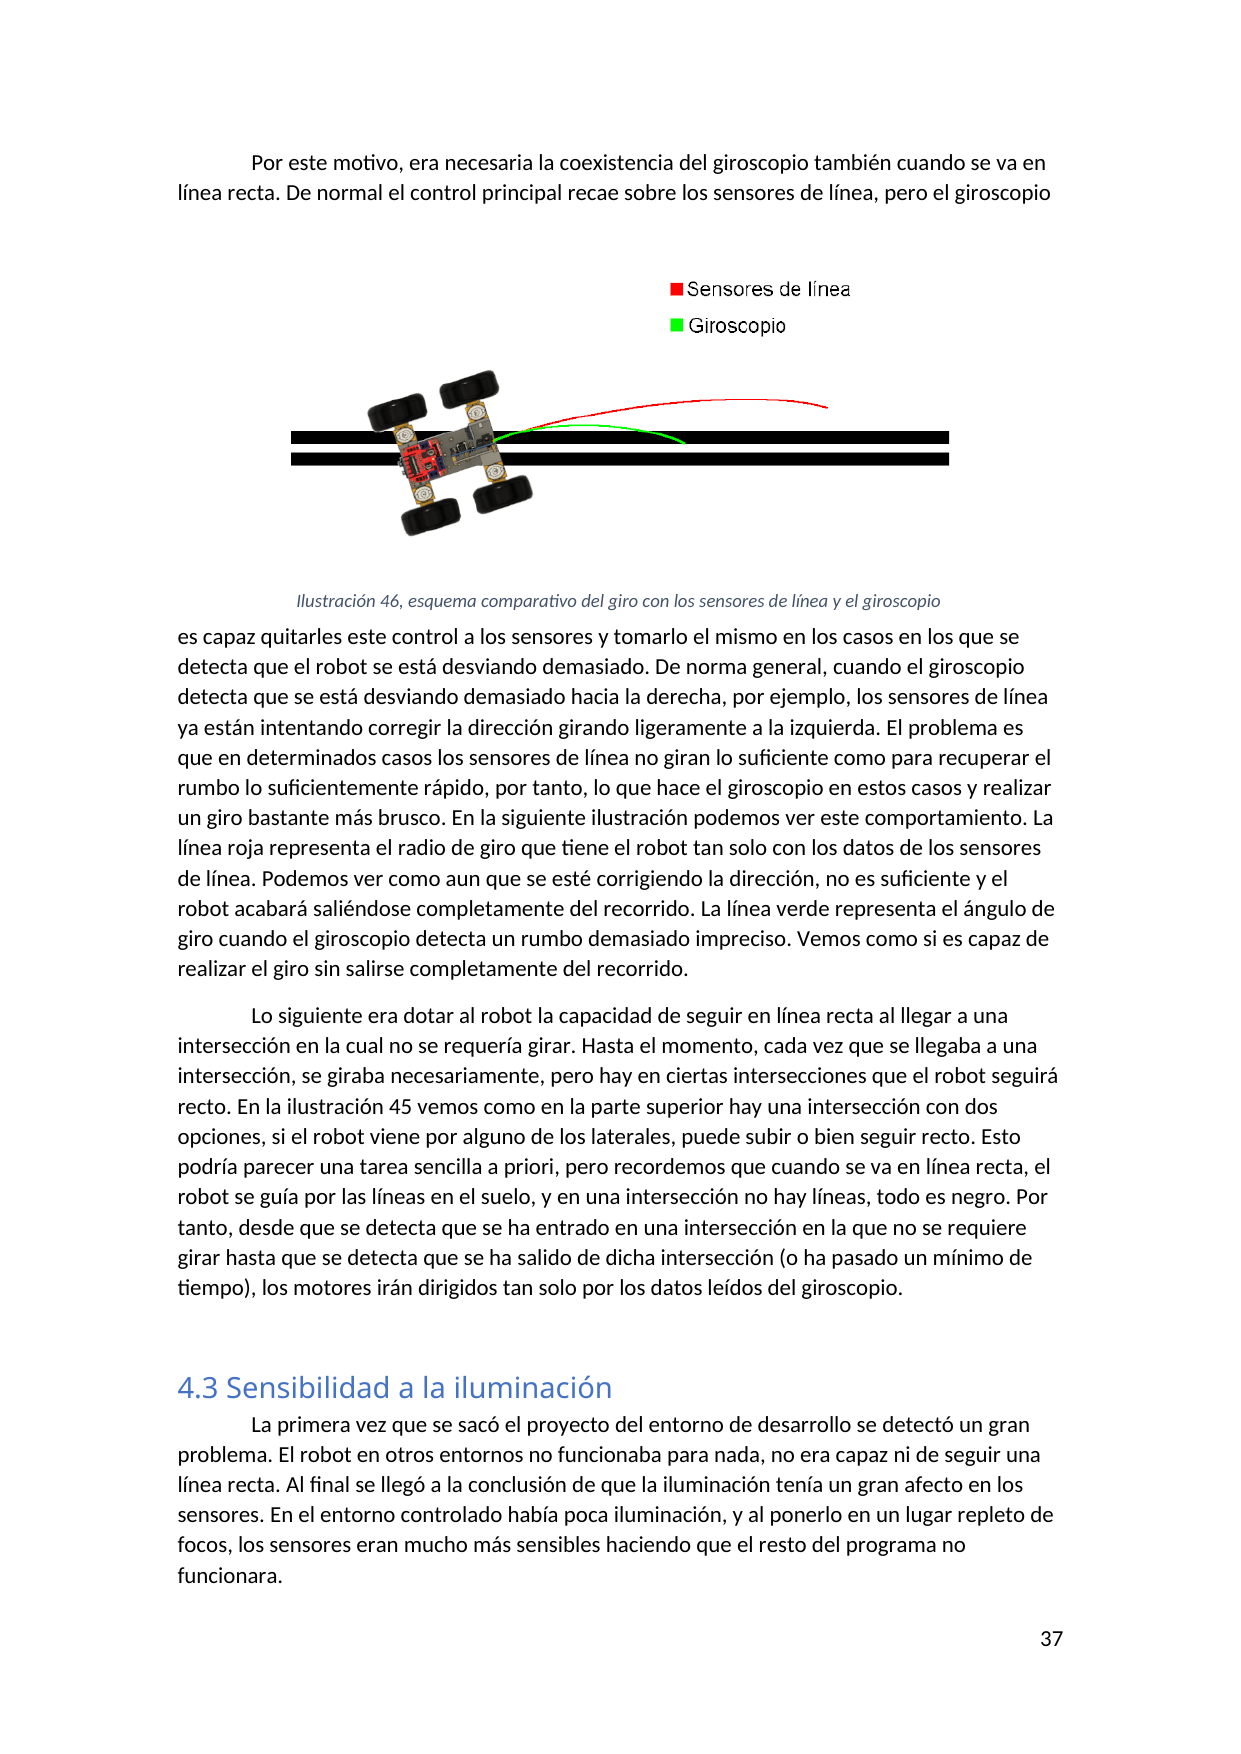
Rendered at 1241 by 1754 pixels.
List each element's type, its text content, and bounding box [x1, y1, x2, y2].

text La primera vez que se sacó el proyecto del entorno de desarrollo se detectó un gran problema. El robot en otros entornos no funcionaba para nada, no era capaz ni de seguir una línea recta. Al final se llegó a la conclusión de que la iluminación tenía un gran afecto en los sensores. En el entorno controlado había poca iluminación, y al ponerlo en un lugar repleto de focos, los sensores eran mucho más sensibles haciendo que el resto del programa no funcionara. [177, 1410, 1063, 1589]
text Lo siguiente era dotar al robot la capacidad de seguir en línea recta al llegar a una intersección en la cual no se requería girar. Hasta el momento, cada vez que se llegaba a una intersección, se giraba necesariamente, pero hay en ciertas intersecciones que el robot seguirá recto. En la ilustración 45 vemos como en la parte superior hay una intersección con dos opciones, si el robot viene por alguno de los laterales, puede subir o bien seguir recto. Esto podría parecer una tarea sencilla a priori, pero recordemos que cuando se va en línea recta, el robot se guía por las líneas en el suelo, y en una intersección no hay líneas, todo es negro. Por tanto, desde que se detecta que se ha entrado en una intersección en la que no se requiere girar hasta que se detecta que se ha salido de dicha intersección (o ha pasado un mínimo de tiempo), los motores irán dirigidos tan solo por los datos leídos del giroscopio. [177, 1001, 1063, 1301]
picture [291, 220, 950, 580]
text 4.3 Sensibilidad a la iluminación [177, 1367, 1063, 1407]
